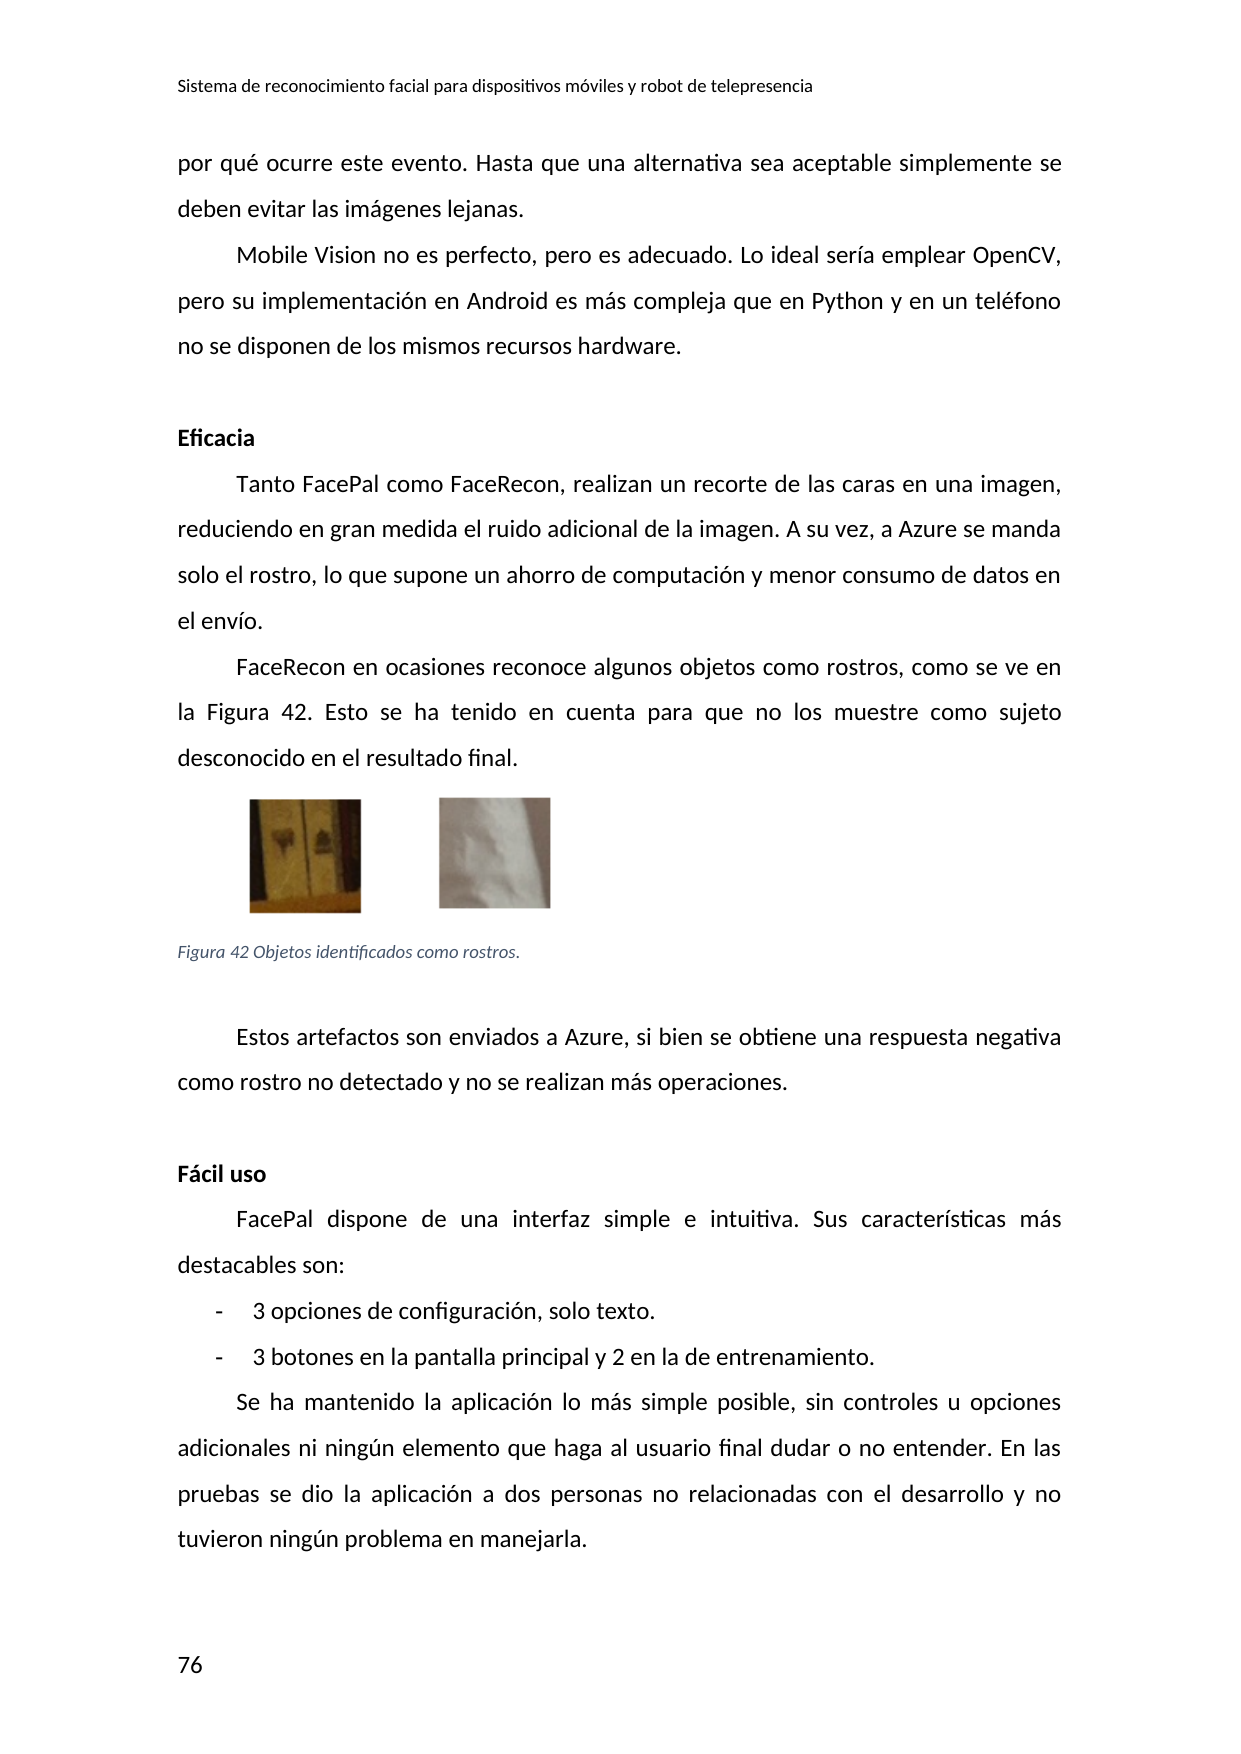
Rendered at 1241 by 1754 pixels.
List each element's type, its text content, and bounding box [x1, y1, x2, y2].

text FacePal dispone de una interfaz simple e intuitiva. Sus características más destacables son: [177, 1203, 1063, 1280]
text Estos artefactos son enviados a Azure, si bien se obtiene una respuesta negativa como rostro no detectado y no se realizan más operaciones. [177, 1021, 1063, 1097]
text Fácil uso [177, 1158, 1063, 1188]
text Figura 42 Objetos identificados como rostros. [177, 941, 1063, 963]
list 3 opciones de configuración, solo texto. [215, 1295, 1063, 1326]
text FaceRecon en ocasiones reconoce algunos objetos como rostros, como se ve en la Figura 42. Esto se ha tenido en cuenta para que no los muestre como sujeto desconocido en el resultado final. [177, 651, 1063, 773]
picture [236, 787, 560, 926]
text Se ha mantenido la aplicación lo más simple posible, sin controles u opciones adicionales ni ningún elemento que haga al usuario final dudar o no entender. En las pruebas se dio la aplicación a dos personas no relacionadas con el desarrollo y no tuvieron ningún problema en manejarla. [177, 1386, 1063, 1554]
text Eficacia [177, 422, 1063, 452]
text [177, 148, 1063, 224]
list 3 botones en la pantalla principal y 2 en la de entrenamiento. [215, 1341, 1063, 1371]
text Tanto FacePal como FaceRecon, realizan un recorte de las caras en una imagen, reduciendo en gran medida el ruido adicional de la imagen. A su vez, a Azure se manda solo el rostro, lo que supone un ahorro de computación y menor consumo de datos en el envío. [177, 468, 1063, 635]
text Mobile Vision no es perfecto, pero es adecuado. Lo ideal sería emplear OpenCV, pero su implementación en Android es más compleja que en Python y en un teléfono no se disponen de los mismos recursos hardware. [177, 239, 1063, 361]
